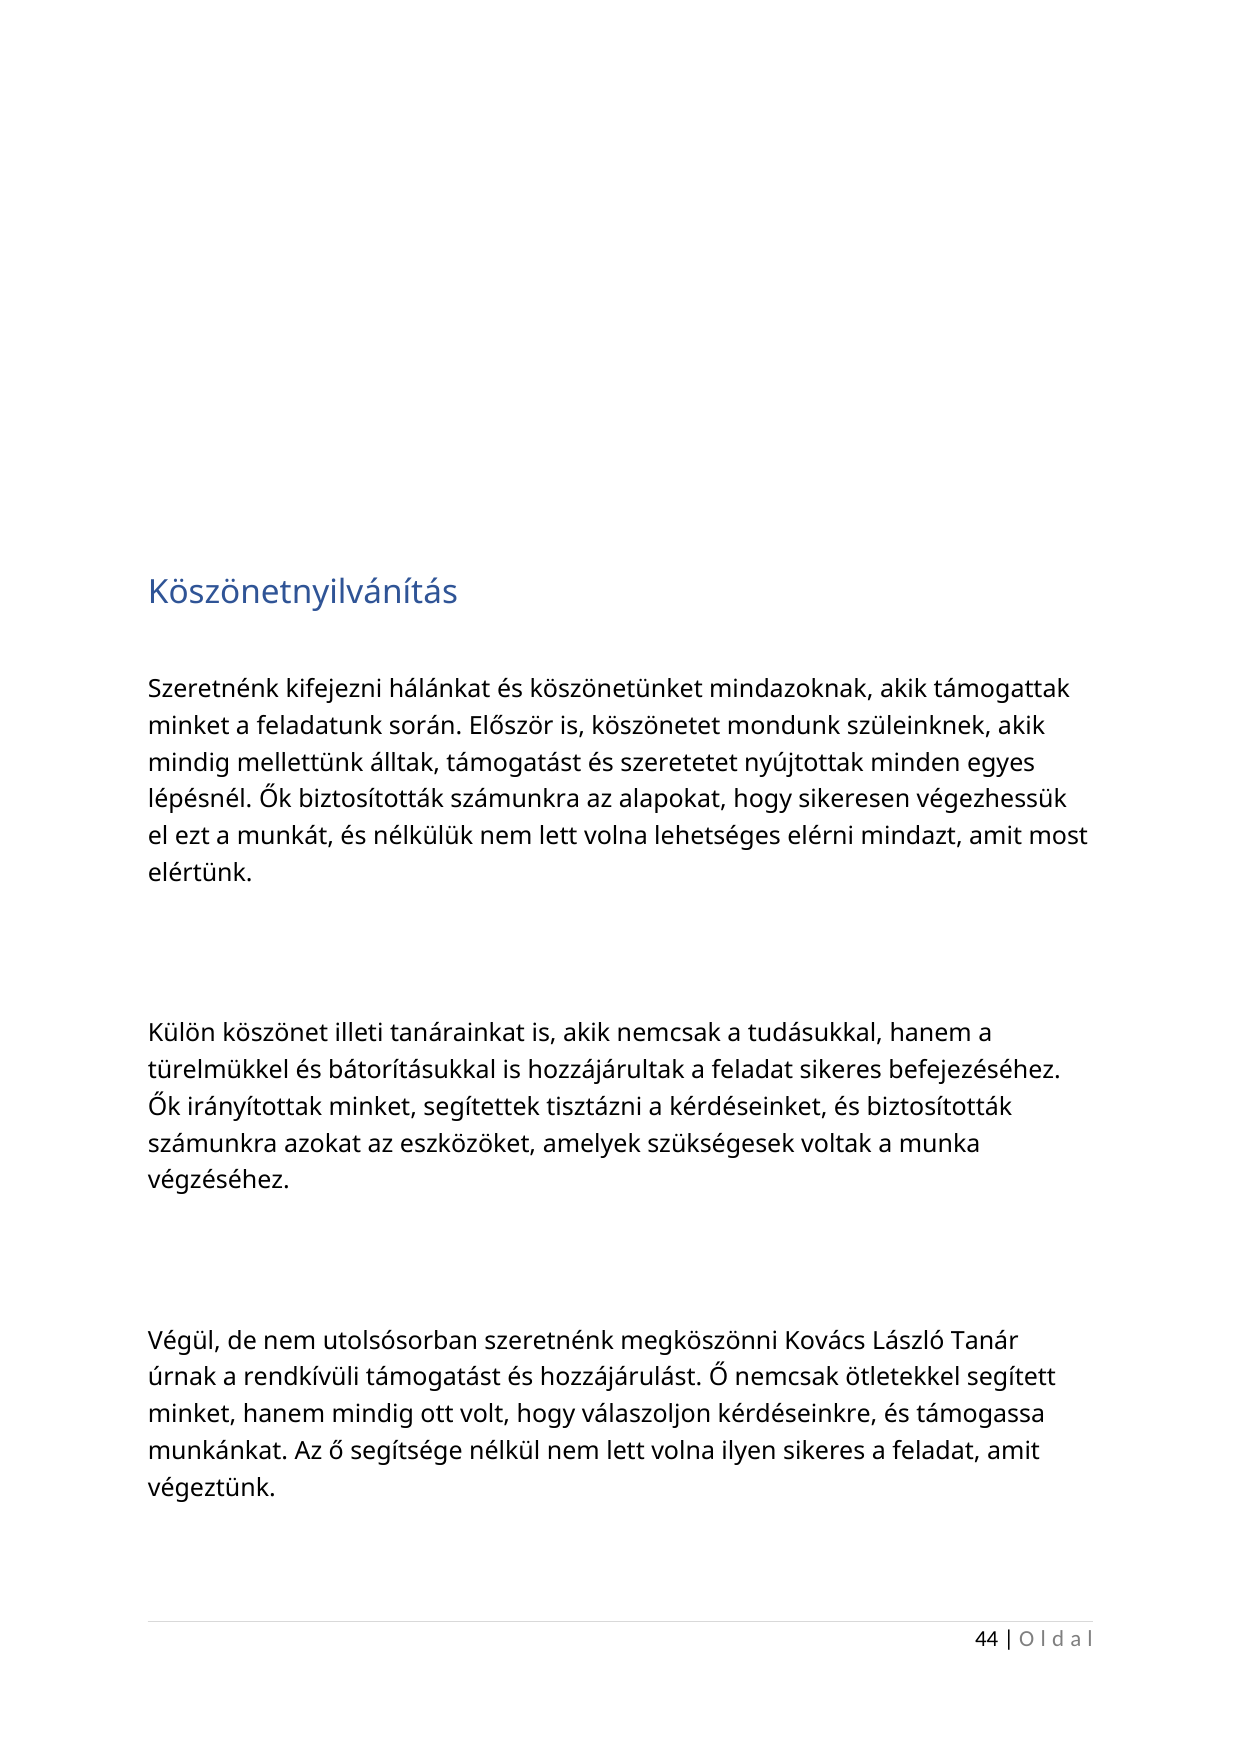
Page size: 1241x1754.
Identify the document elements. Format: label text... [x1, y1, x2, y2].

text Külön köszönet illeti tanárainkat is, akik nemcsak a tudásukkal, hanem a türelmükkel és bátorításukkal is hozzájárultak a feladat sikeres befejezéséhez. Ők irányítottak minket, segítettek tisztázni a kérdéseinket, és biztosították számunkra azokat az eszközöket, amelyek szükségesek voltak a munka végzéséhez. [148, 1015, 1093, 1196]
text Végül, de nem utolsósorban szeretnénk megköszönni Kovács László Tanár úrnak a rendkívüli támogatást és hozzájárulást. Ő nemcsak ötletekkel segített minket, hanem mindig ott volt, hogy válaszoljon kérdéseinkre, és támogassa munkánkat. Az ő segítsége nélkül nem lett volna ilyen sikeres a feladat, amit végeztünk. [148, 1322, 1093, 1503]
text Szeretnénk kifejezni hálánkat és köszönetünket mindazoknak, akik támogattak minket a feladatunk során. Először is, köszönetet mondunk szüleinknek, akik mindig mellettünk álltak, támogatást és szeretetet nyújtottak minden egyes lépésnél. Ők biztosították számunkra az alapokat, hogy sikeresen végezhessük el ezt a munkát, és nélkülük nem lett volna lehetséges elérni mindazt, amit most elértünk. [148, 671, 1093, 889]
subtitle Köszönetnyilvánítás [148, 568, 1093, 614]
